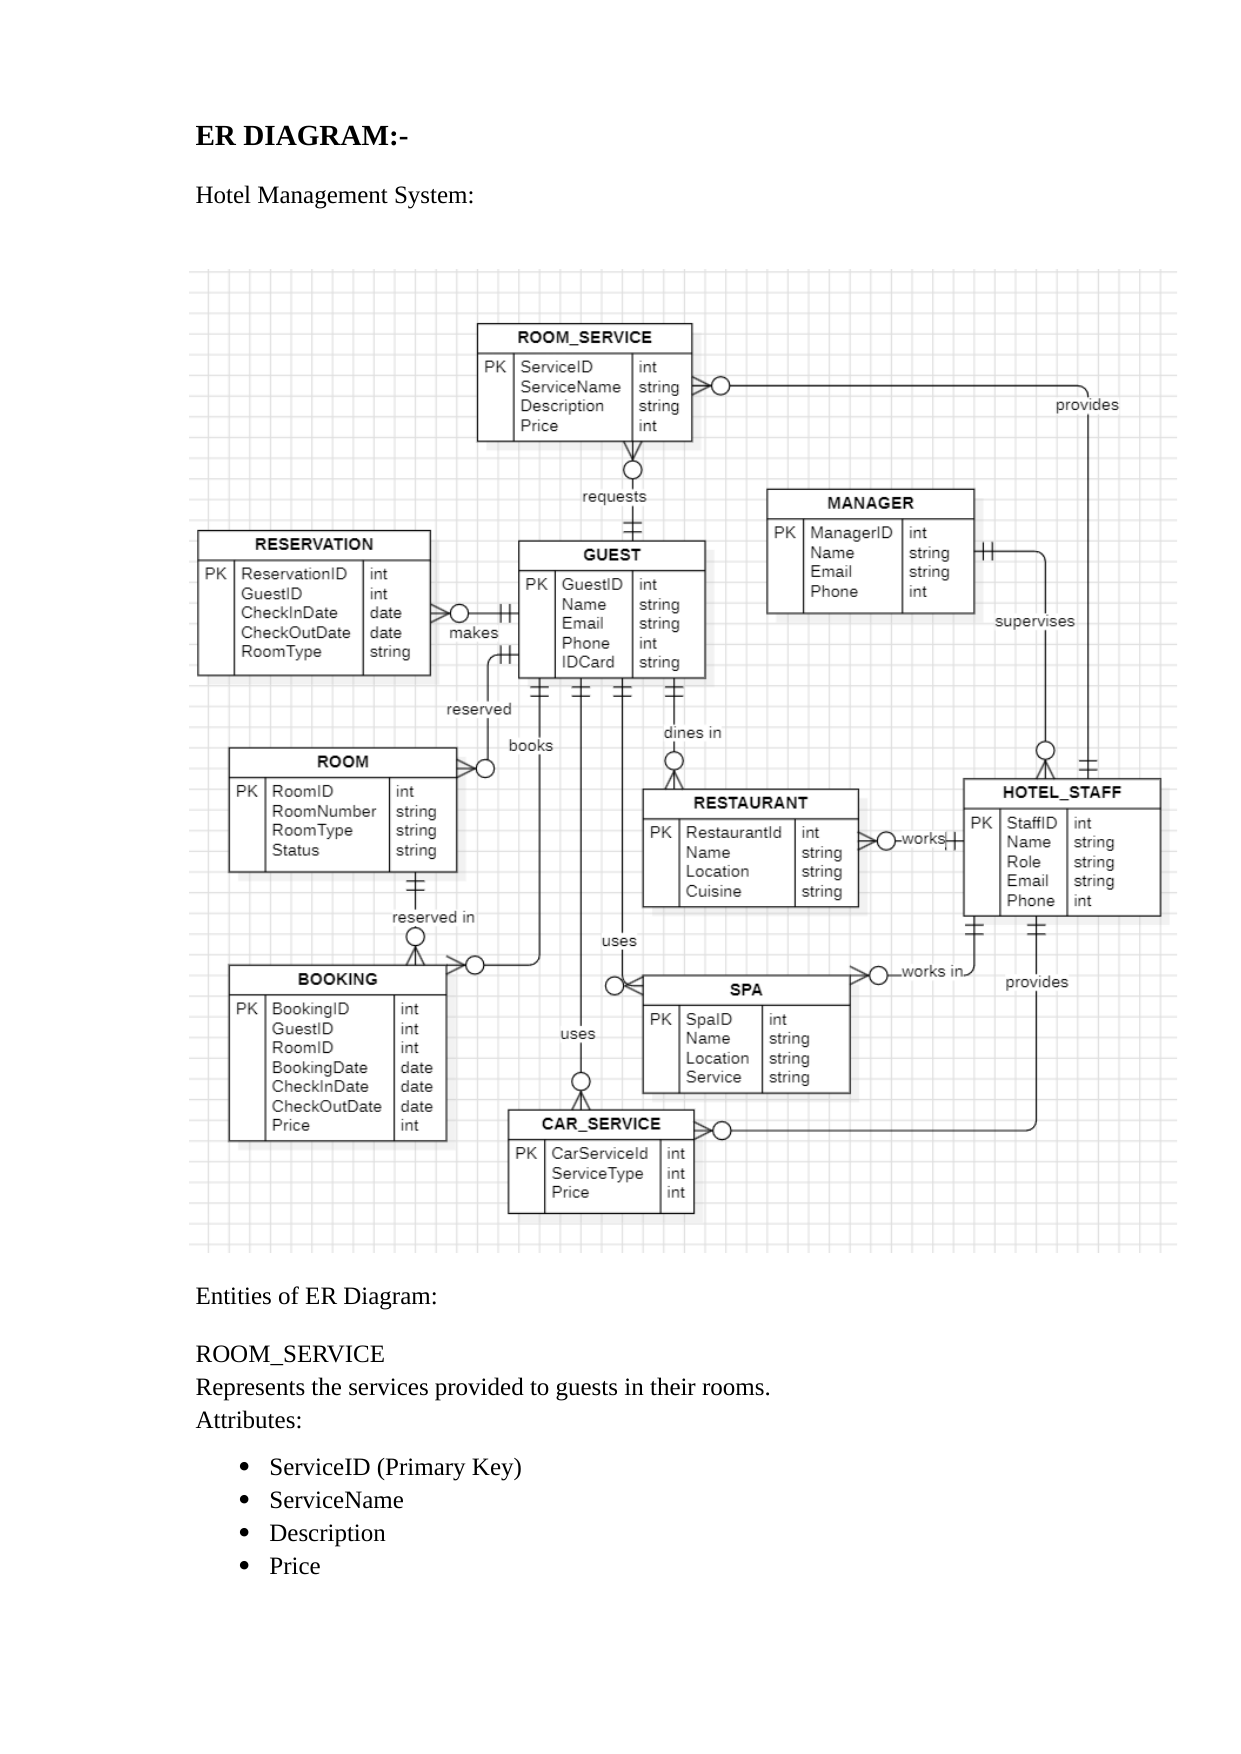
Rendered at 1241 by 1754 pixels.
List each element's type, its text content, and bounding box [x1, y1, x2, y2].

text ER DIAGRAM:- [195, 118, 1123, 152]
list ServiceID (Primary Key) [240, 1452, 1123, 1481]
list Description [240, 1518, 1123, 1547]
list ServiceName [240, 1485, 1123, 1514]
text Hotel Management System: [195, 180, 1123, 209]
text ROOM_SERVICE Represents the services provided to guests in their rooms. Attributes: [195, 1339, 1123, 1433]
text Entities of ER Diagram: [195, 1281, 1123, 1310]
list Price [240, 1551, 1123, 1580]
picture [189, 269, 1178, 1253]
